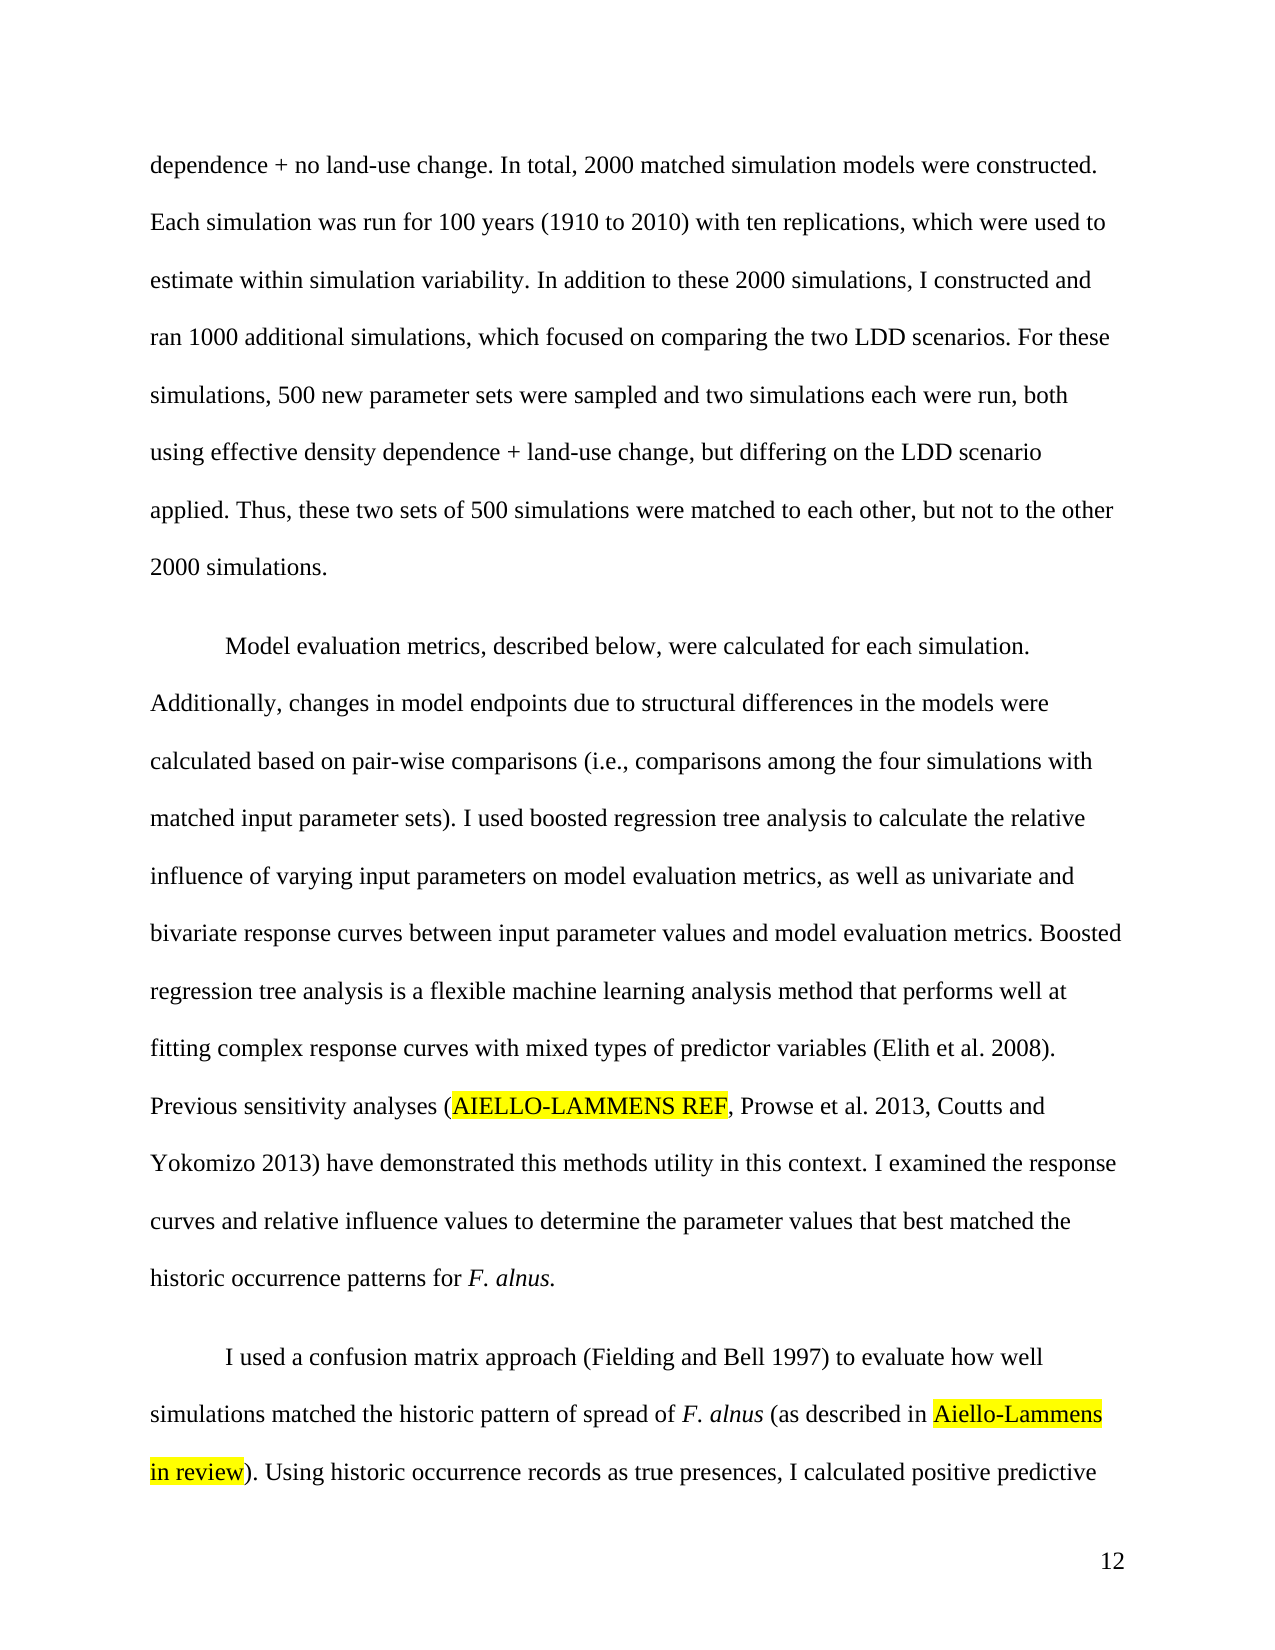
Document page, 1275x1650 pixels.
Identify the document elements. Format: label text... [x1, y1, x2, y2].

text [150, 1342, 1125, 1485]
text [150, 150, 1125, 581]
text Model evaluation metrics, described below, were calculated for each simulation. Additionally, changes in model endpoints due to structural differences in the models were calculated based on pair-wise comparisons (i.e., comparisons among the four simulations with matched input parameter sets). I used boosted regression tree analysis to calculate the relative influence of varying input parameters on model evaluation metrics, as well as univariate and bivariate response curves between input parameter values and model evaluation metrics. Boosted regression tree analysis is a flexible machine learning analysis method that performs well at fitting complex response curves with mixed types of predictor variables (Elith et al. 2008). Previous sensitivity analyses (AIELLO-LAMMENS REF, Prowse et al. 2013, Coutts and Yokomizo 2013) have demonstrated this methods utility in this context. I examined the response curves and relative influence values to determine the parameter values that best matched the historic occurrence patterns for F. alnus. [150, 631, 1125, 1292]
